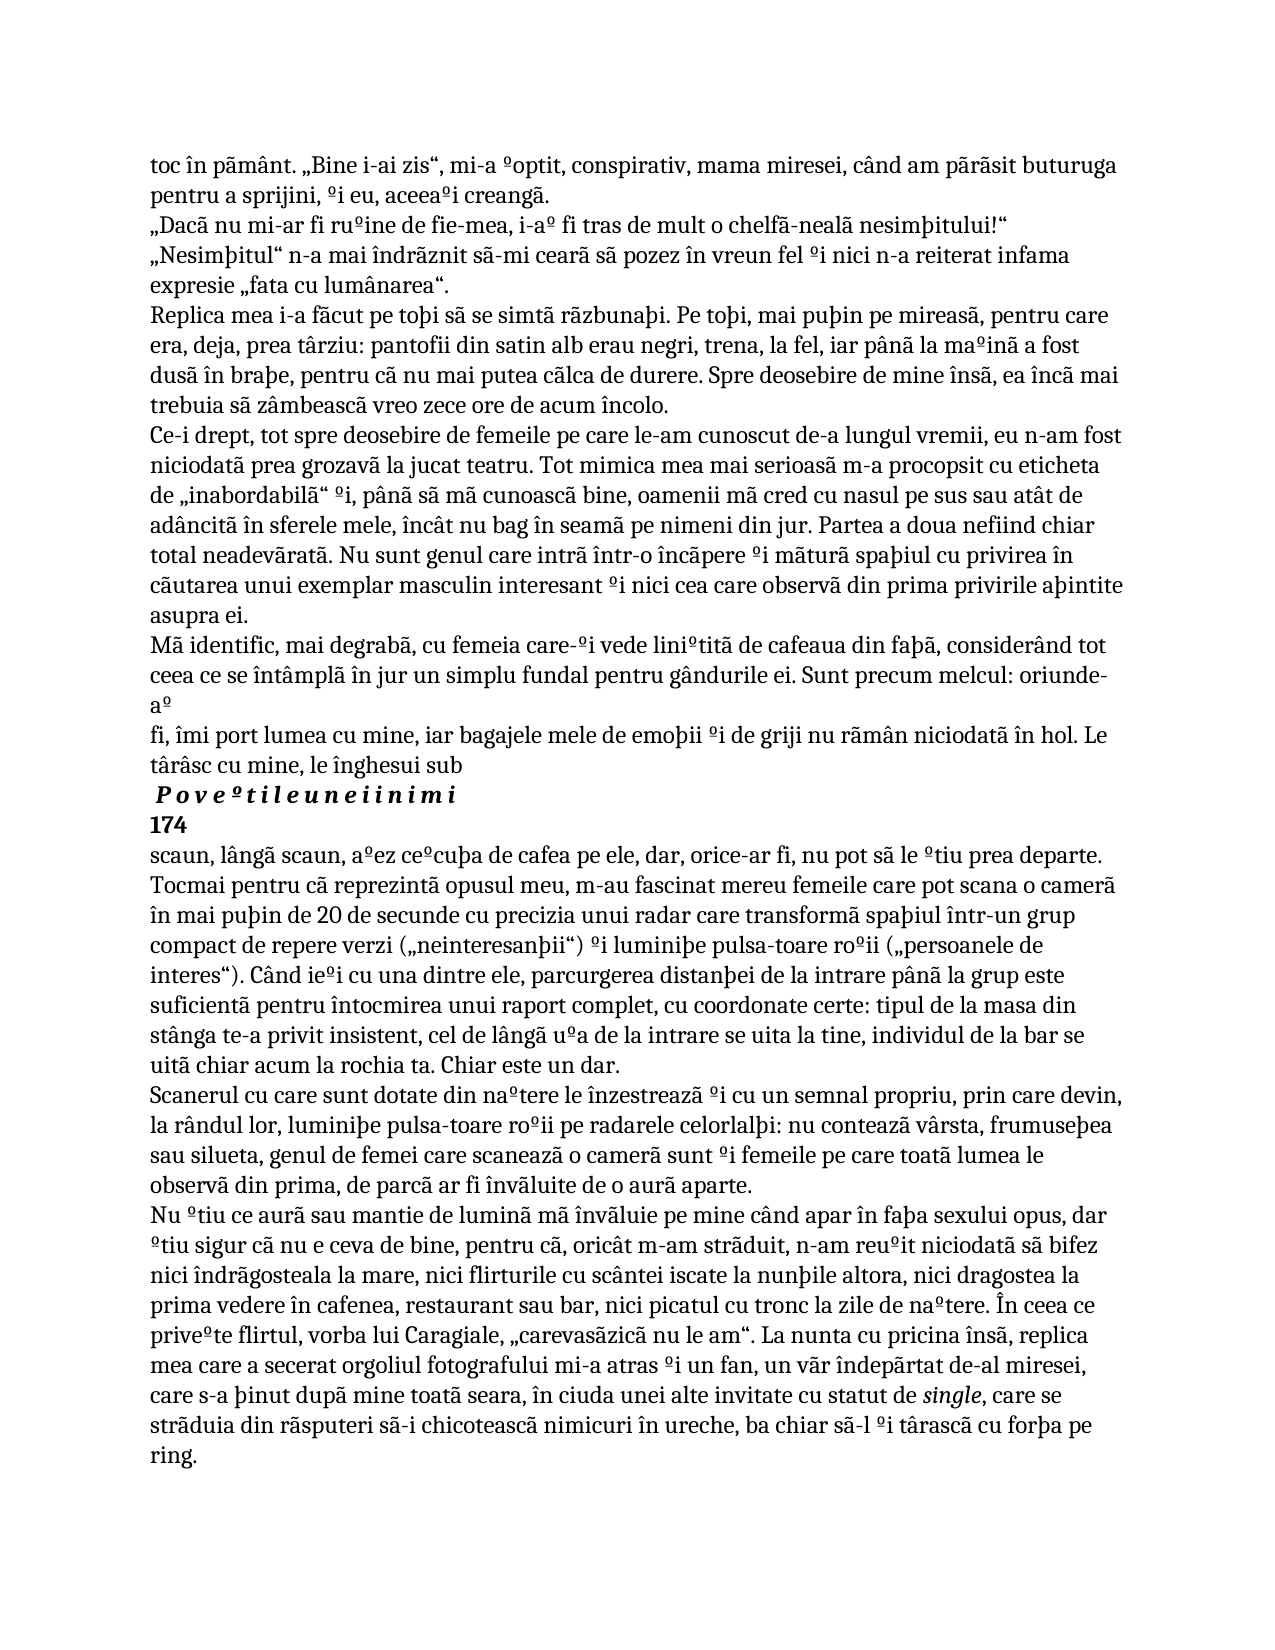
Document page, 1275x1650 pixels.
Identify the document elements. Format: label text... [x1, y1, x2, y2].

text Replica mea i-a fãcut pe toþi sã se simtã rãzbunaþi. Pe toþi, mai puþin pe mireasã, pentru care era, deja, prea târziu: pantofii din satin alb erau negri, trena, la fel, iar pânã la maºinã a fost dusã în braþe, pentru cã nu mai putea cãlca de durere. Spre deosebire de mine însã, ea încã mai trebuia sã zâmbeascã vreo zece ore de acum încolo. [150, 300, 1125, 420]
text „Dacã nu mi-ar fi ruºine de fie-mea, i-aº fi tras de mult o chelfã-nealã nesimþitului!“ [150, 210, 1125, 240]
text Mã identific, mai degrabã, cu femeia care-ºi vede liniºtitã de cafeaua din faþã, considerând tot ceea ce se întâmplã în jur un simplu fundal pentru gândurile ei. Sunt precum melcul: oriunde-aº [150, 630, 1125, 720]
text Ce-i drept, tot spre deosebire de femeile pe care le-am cunoscut de-a lungul vremii, eu n-am fost niciodatã prea grozavã la jucat teatru. Tot mimica mea mai serioasã m-a procopsit cu eticheta de „inabordabilã“ ºi, pânã sã mã cunoascã bine, oamenii mã cred cu nasul pe sus sau atât de adâncitã în sferele mele, încât nu bag în seamã pe nimeni din jur. Partea a doua nefiind chiar total neadevãratã. Nu sunt genul care intrã într-o încãpere ºi mãturã spaþiul cu privirea în cãutarea unui exemplar masculin interesant ºi nici cea care observã din prima privirile aþintite asupra ei. [150, 420, 1125, 630]
text fi, îmi port lumea cu mine, iar bagajele mele de emoþii ºi de griji nu rãmân niciodatã în hol. Le târâsc cu mine, le înghesui sub [150, 720, 1125, 780]
text scaun, lângã scaun, aºez ceºcuþa de cafea pe ele, dar, orice-ar fi, nu pot sã le ºtiu prea departe. [150, 840, 1125, 870]
text Tocmai pentru cã reprezintã opusul meu, m-au fascinat mereu femeile care pot scana o camerã în mai puþin de 20 de secunde cu precizia unui radar care transformã spaþiul într-un grup compact de repere verzi („neinteresanþii“) ºi luminiþe pulsa-toare roºii („persoanele de interes“). Când ieºi cu una dintre ele, parcurgerea distanþei de la intrare pânã la grup este suficientã pentru întocmirea unui raport complet, cu coordonate certe: tipul de la masa din stânga te-a privit insistent, cel de lângã uºa de la intrare se uita la tine, individul de la bar se uitã chiar acum la rochia ta. Chiar este un dar. [150, 870, 1125, 1080]
text „Nesimþitul“ n-a mai îndrãznit sã-mi cearã sã pozez în vreun fel ºi nici n-a reiterat infama expresie „fata cu lumânarea“. [150, 240, 1125, 300]
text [150, 150, 1125, 210]
text 174 [150, 810, 1125, 840]
text Scanerul cu care sunt dotate din naºtere le înzestreazã ºi cu un semnal propriu, prin care devin, la rândul lor, luminiþe pulsa-toare roºii pe radarele celorlalþi: nu conteazã vârsta, frumuseþea sau silueta, genul de femei care scaneazã o camerã sunt ºi femeile pe care toatã lumea le observã din prima, de parcã ar fi învãluite de o aurã aparte. [150, 1080, 1125, 1200]
text P o v e º t i l e u n e i i n i m i [150, 780, 1125, 810]
text Nu ºtiu ce aurã sau mantie de luminã mã învãluie pe mine când apar în faþa sexului opus, dar ºtiu sigur cã nu e ceva de bine, pentru cã, oricât m-am strãduit, n-am reuºit niciodatã sã bifez nici îndrãgosteala la mare, nici flirturile cu scântei iscate la nunþile altora, nici dragostea la prima vedere în cafenea, restaurant sau bar, nici picatul cu tronc la zile de naºtere. În ceea ce priveºte flirtul, vorba lui Caragiale, „carevasãzicã nu le am“. La nunta cu pricina însã, replica mea care a secerat orgoliul fotografului mi-a atras ºi un fan, un vãr îndepãrtat de-al miresei, care s-a þinut dupã mine toatã seara, în ciuda unei alte invitate cu statut de single, care se strãduia din rãsputeri sã-i chicoteascã nimicuri în ureche, ba chiar sã-l ºi târascã cu forþa pe ring. [150, 1200, 1125, 1470]
